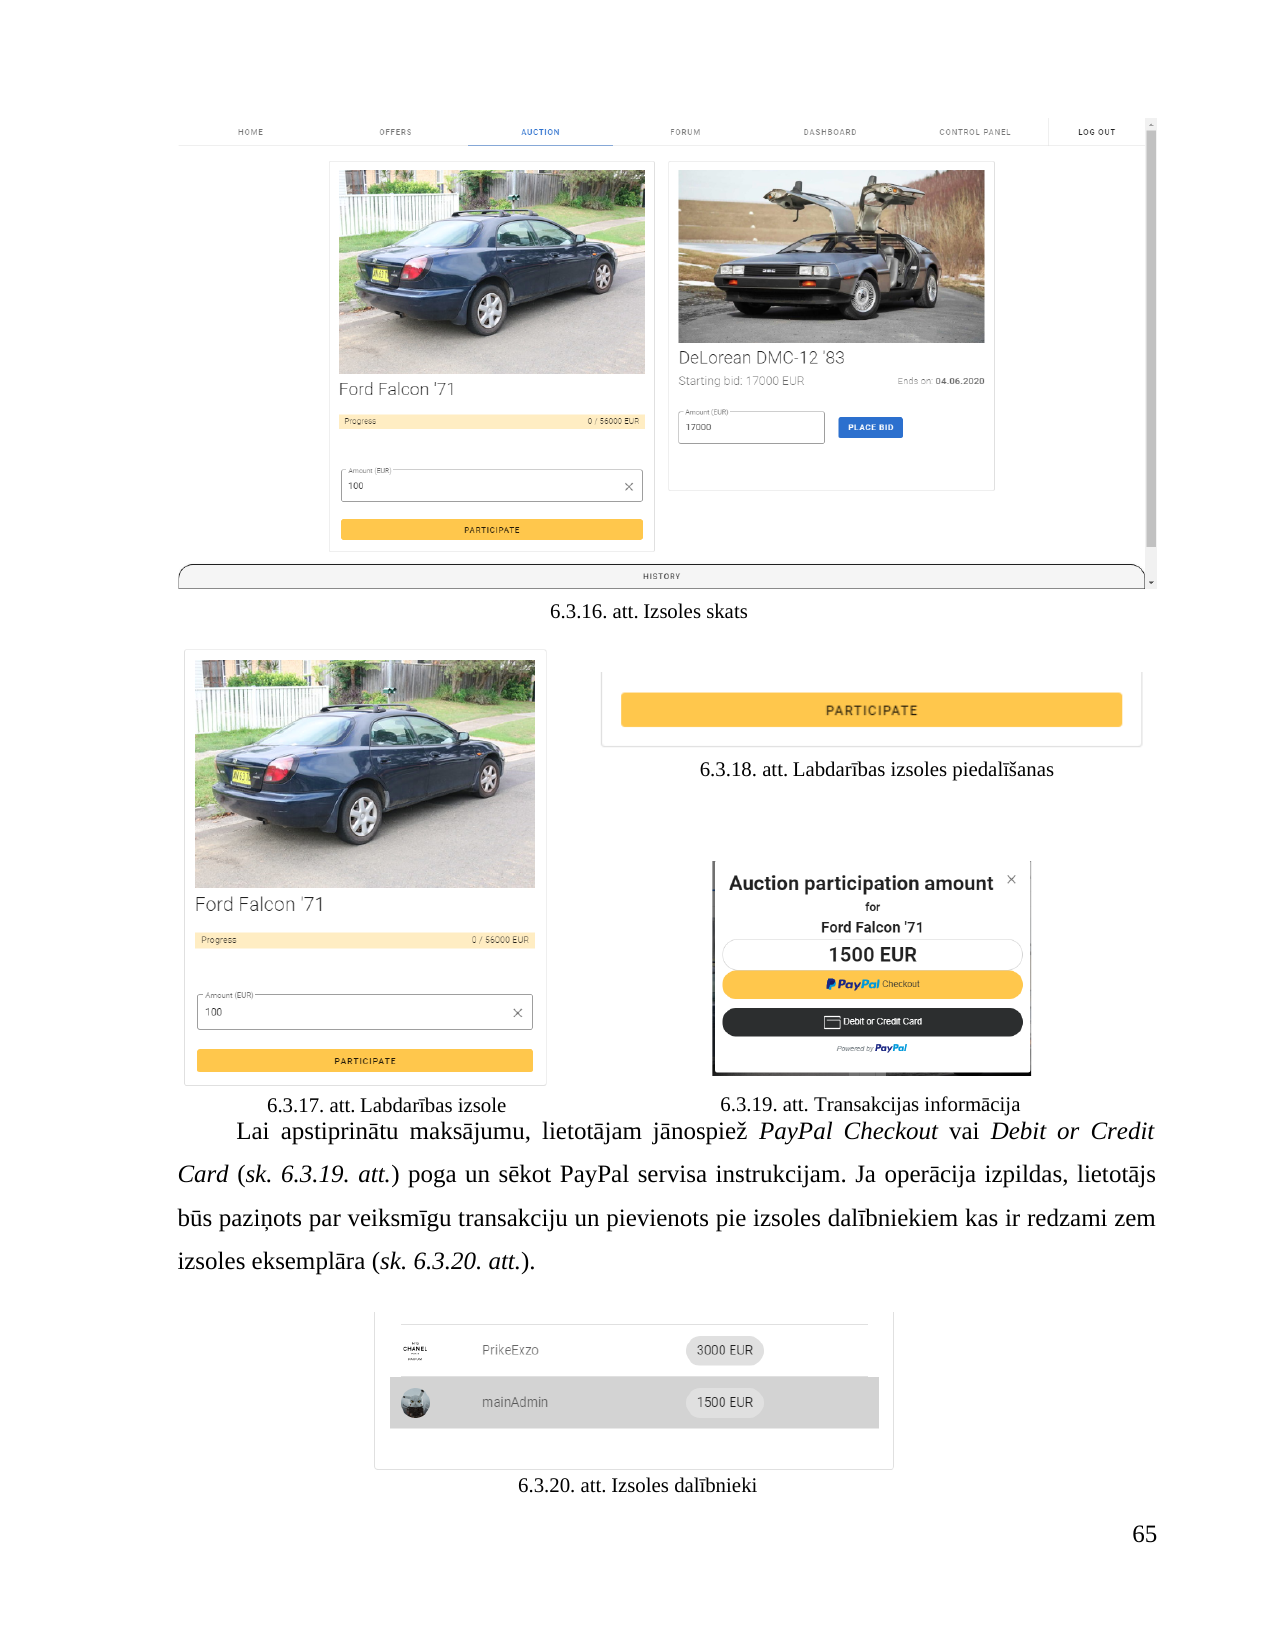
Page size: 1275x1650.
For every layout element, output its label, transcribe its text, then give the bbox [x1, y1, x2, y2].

picture [712, 861, 1032, 1076]
picture [178, 118, 1157, 589]
picture [591, 672, 1157, 758]
picture [177, 643, 556, 1092]
picture [372, 1312, 903, 1482]
